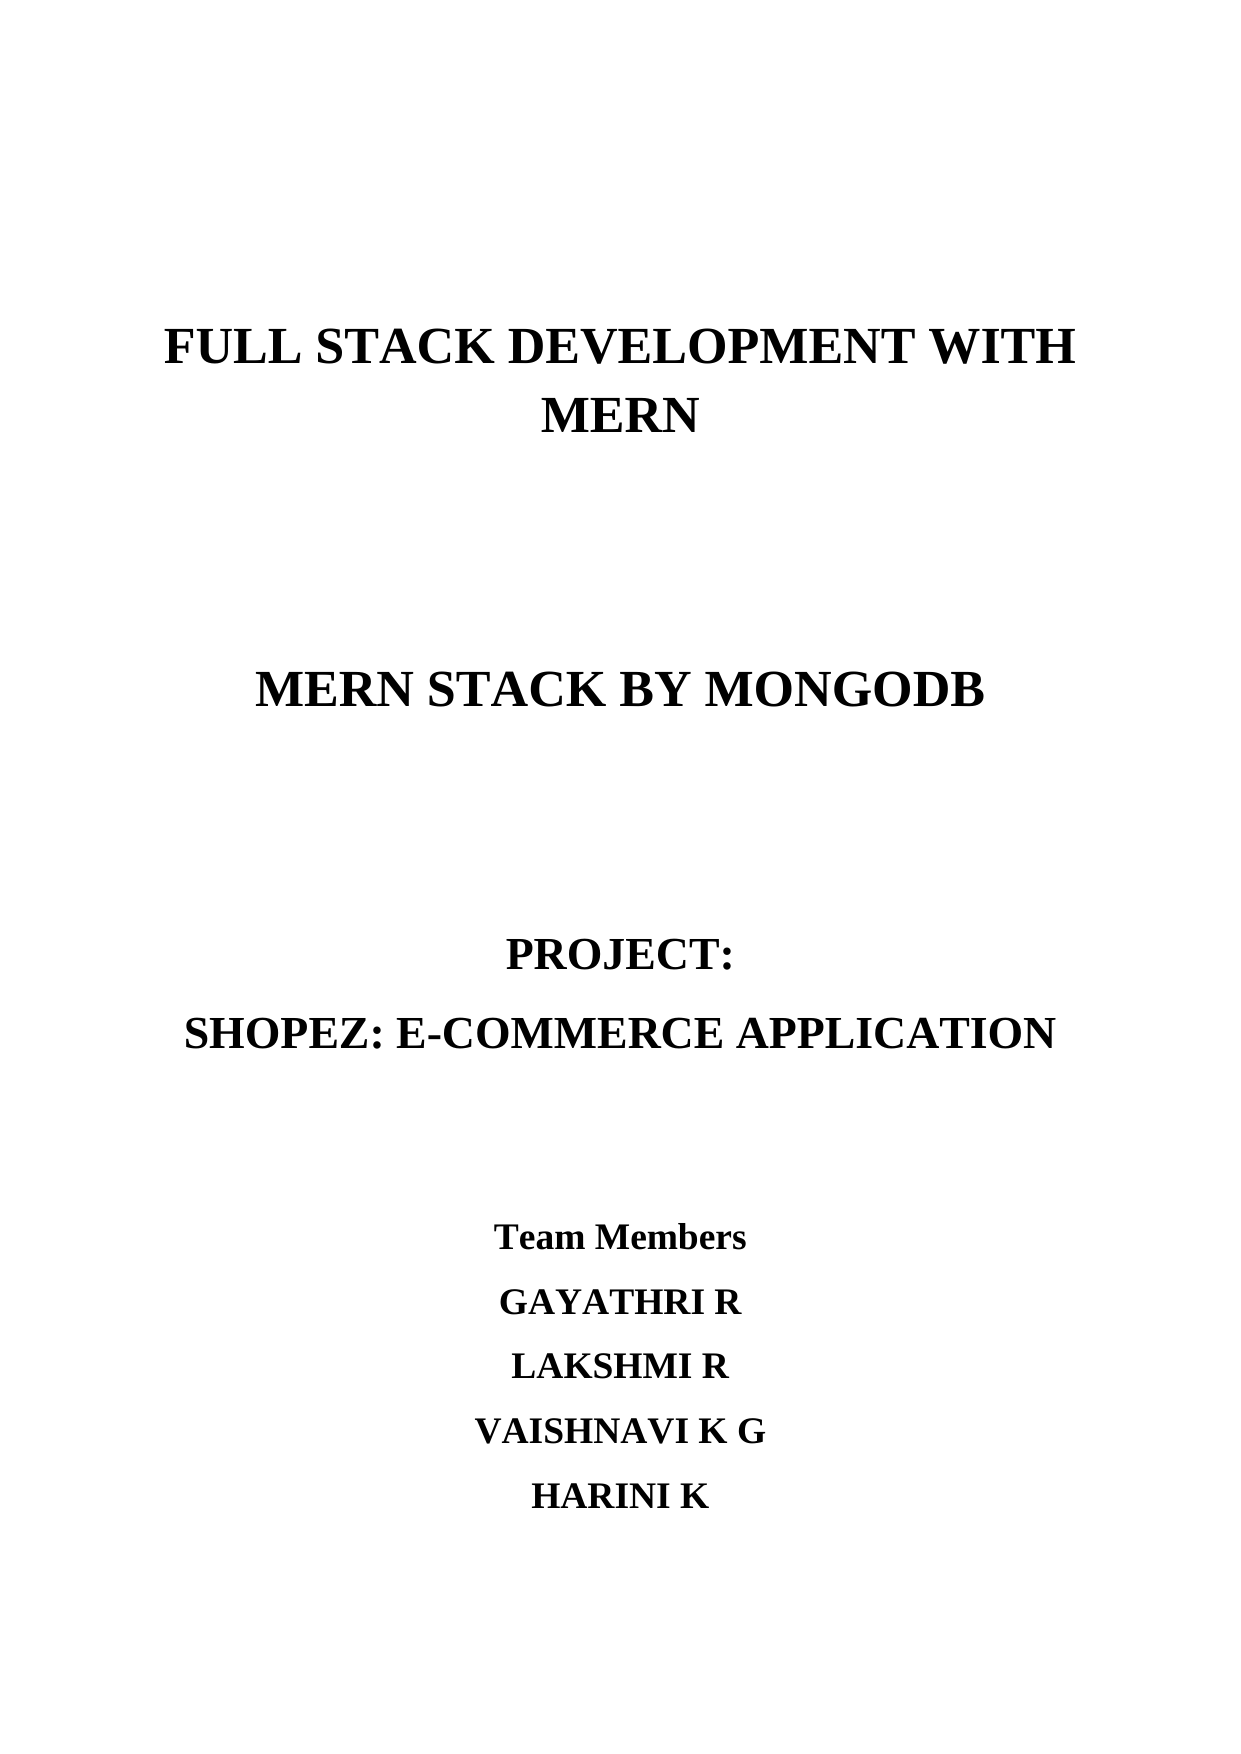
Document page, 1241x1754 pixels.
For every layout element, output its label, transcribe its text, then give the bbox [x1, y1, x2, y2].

text Team Members [150, 1214, 1090, 1258]
text MERN STACK BY MONGODB [150, 658, 1090, 717]
text GAYATHRI R [150, 1279, 1090, 1322]
text FULL STACK DEVELOPMENT WITH MERN [150, 315, 1090, 444]
text SHOPEZ: E-COMMERCE APPLICATION [150, 1006, 1090, 1059]
text HARINI K [150, 1473, 1090, 1516]
text VAISHNAVI K G [150, 1408, 1090, 1452]
text LAKSHMI R [150, 1344, 1090, 1387]
text PROJECT: [150, 927, 1090, 980]
